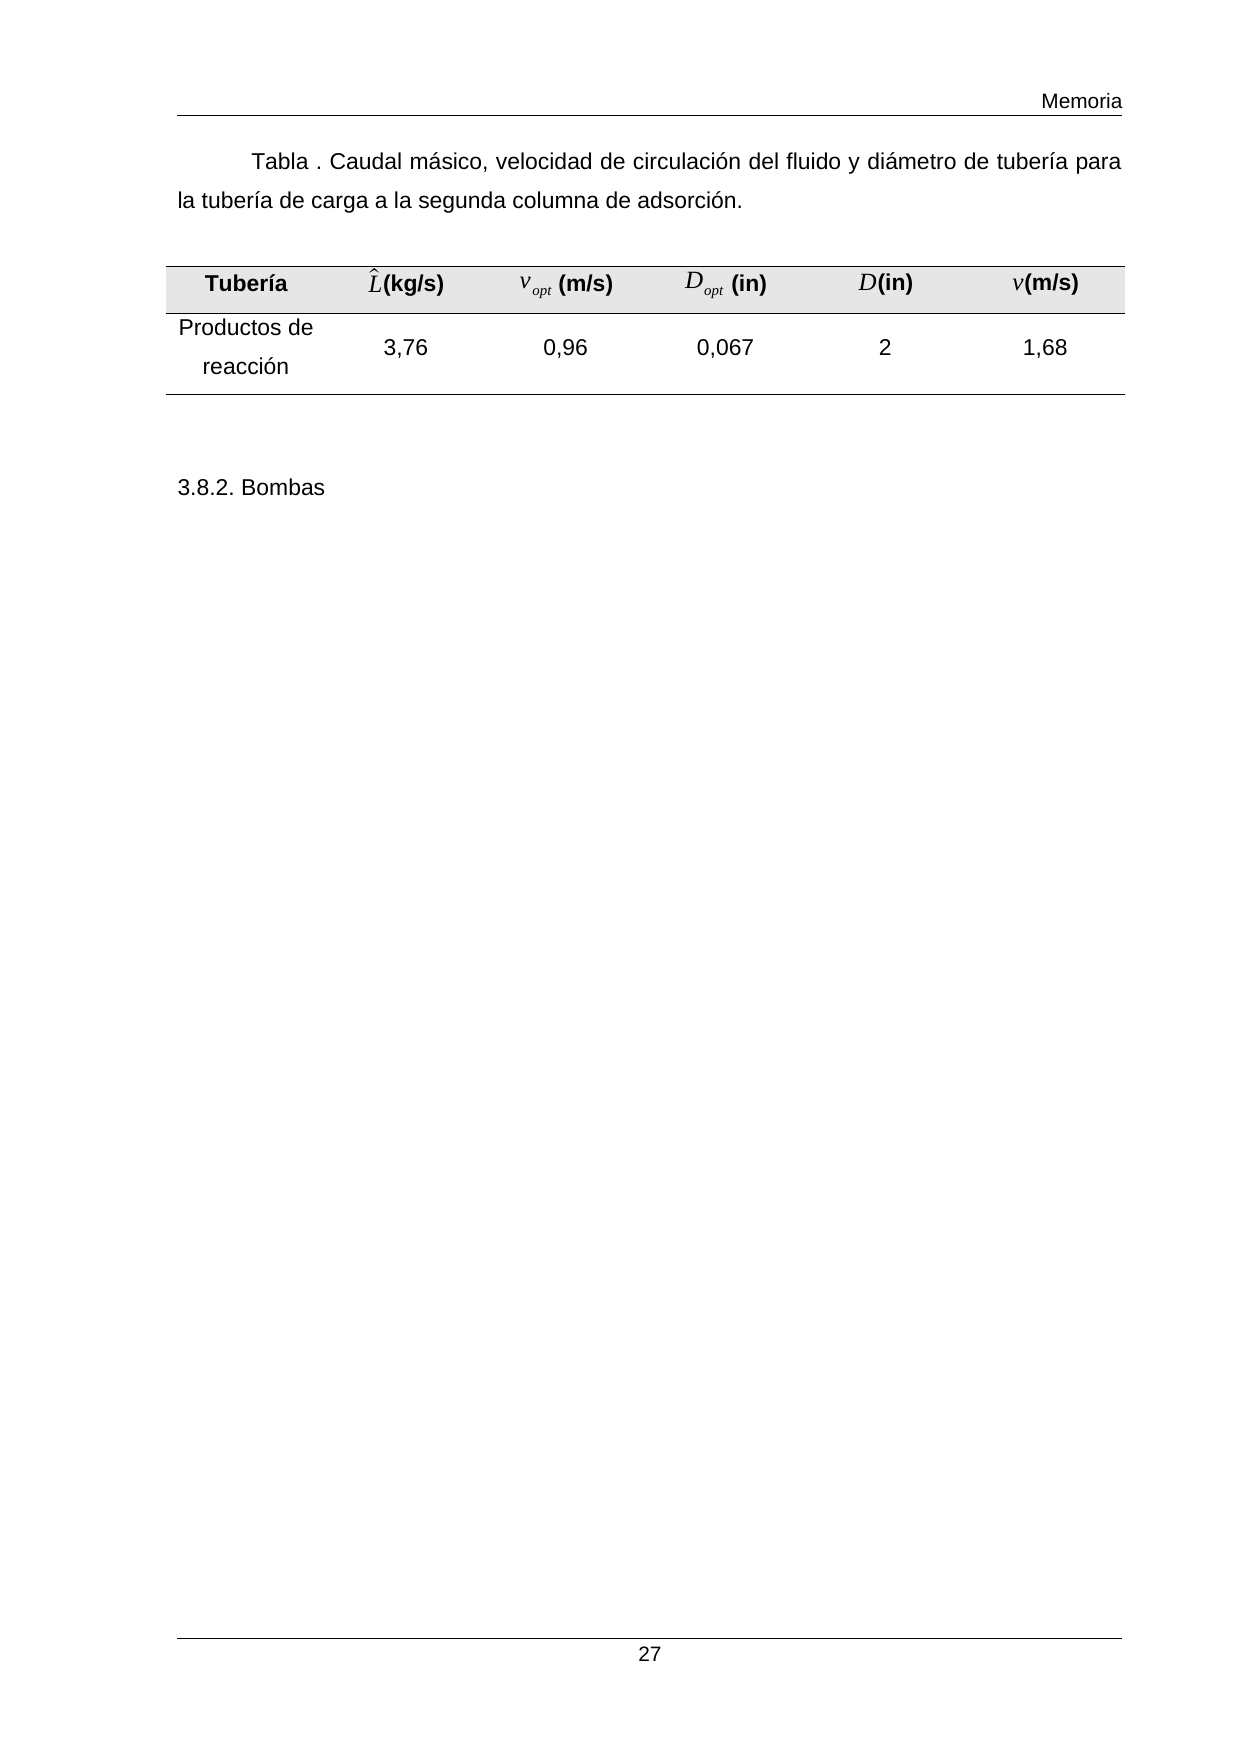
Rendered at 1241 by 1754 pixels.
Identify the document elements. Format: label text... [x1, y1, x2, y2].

table_cell 1,68 [965, 314, 1125, 394]
table_cell 2 [805, 314, 965, 394]
table_header (m/s) [965, 267, 1125, 313]
table_cell Productos de reacción [166, 314, 326, 394]
table_header (kg/s) [326, 267, 486, 313]
table_cell 3,76 [326, 314, 486, 394]
table_cell 0,96 [486, 314, 645, 394]
text Tabla . Caudal másico, velocidad de circulación del fluido y diámetro de tubería para la tubería de carga a la segunda columna de adsorción. [177, 148, 1122, 213]
table_header (in) [645, 267, 805, 313]
table_header (in) [805, 267, 965, 313]
text 3.8.2. Bombas [177, 474, 1122, 500]
table_header Tubería [166, 267, 326, 313]
table_header (m/s) [486, 267, 645, 313]
table_cell 0,067 [645, 314, 805, 394]
